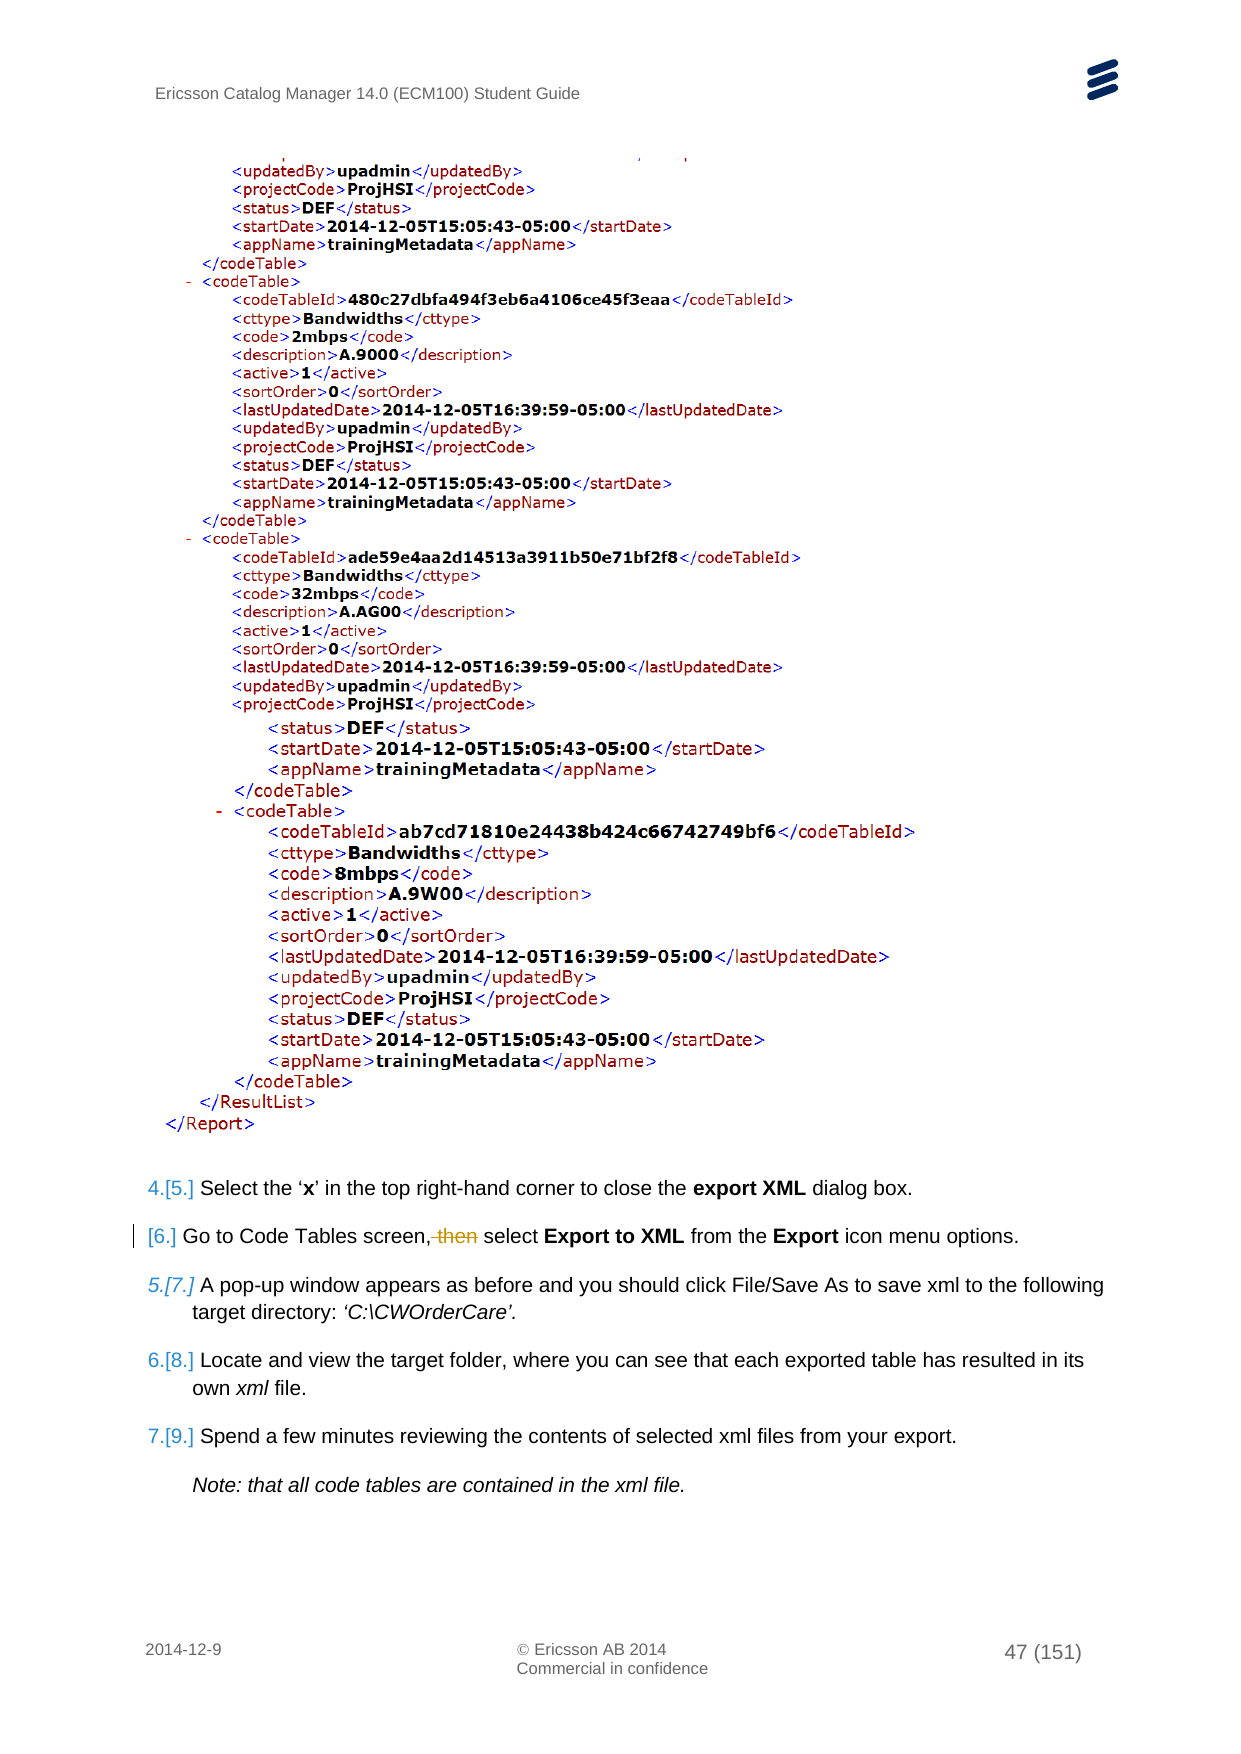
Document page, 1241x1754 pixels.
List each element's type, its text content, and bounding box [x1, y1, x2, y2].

list Spend a few minutes reviewing the contents of selected xml files from your export. [148, 1424, 1122, 1448]
text Note: that all code tables are contained in the xml file. [192, 1472, 1122, 1496]
list Locate and view the target folder, where you can see that each exported table has resulted in its own xml file. [148, 1348, 1122, 1400]
list Go to Code Tables screen, select Export to XML from the Export icon menu options. [148, 1224, 1122, 1248]
list A pop-up window appears as before and you should click File/Save As to save xml to the following target directory: ‘C:\CWOrderCare’. [148, 1272, 1122, 1324]
picture [147, 716, 920, 1141]
list Select the ‘x’ in the top right-hand corner to close the export XML dialog box. [148, 1176, 1122, 1200]
picture [147, 158, 845, 713]
